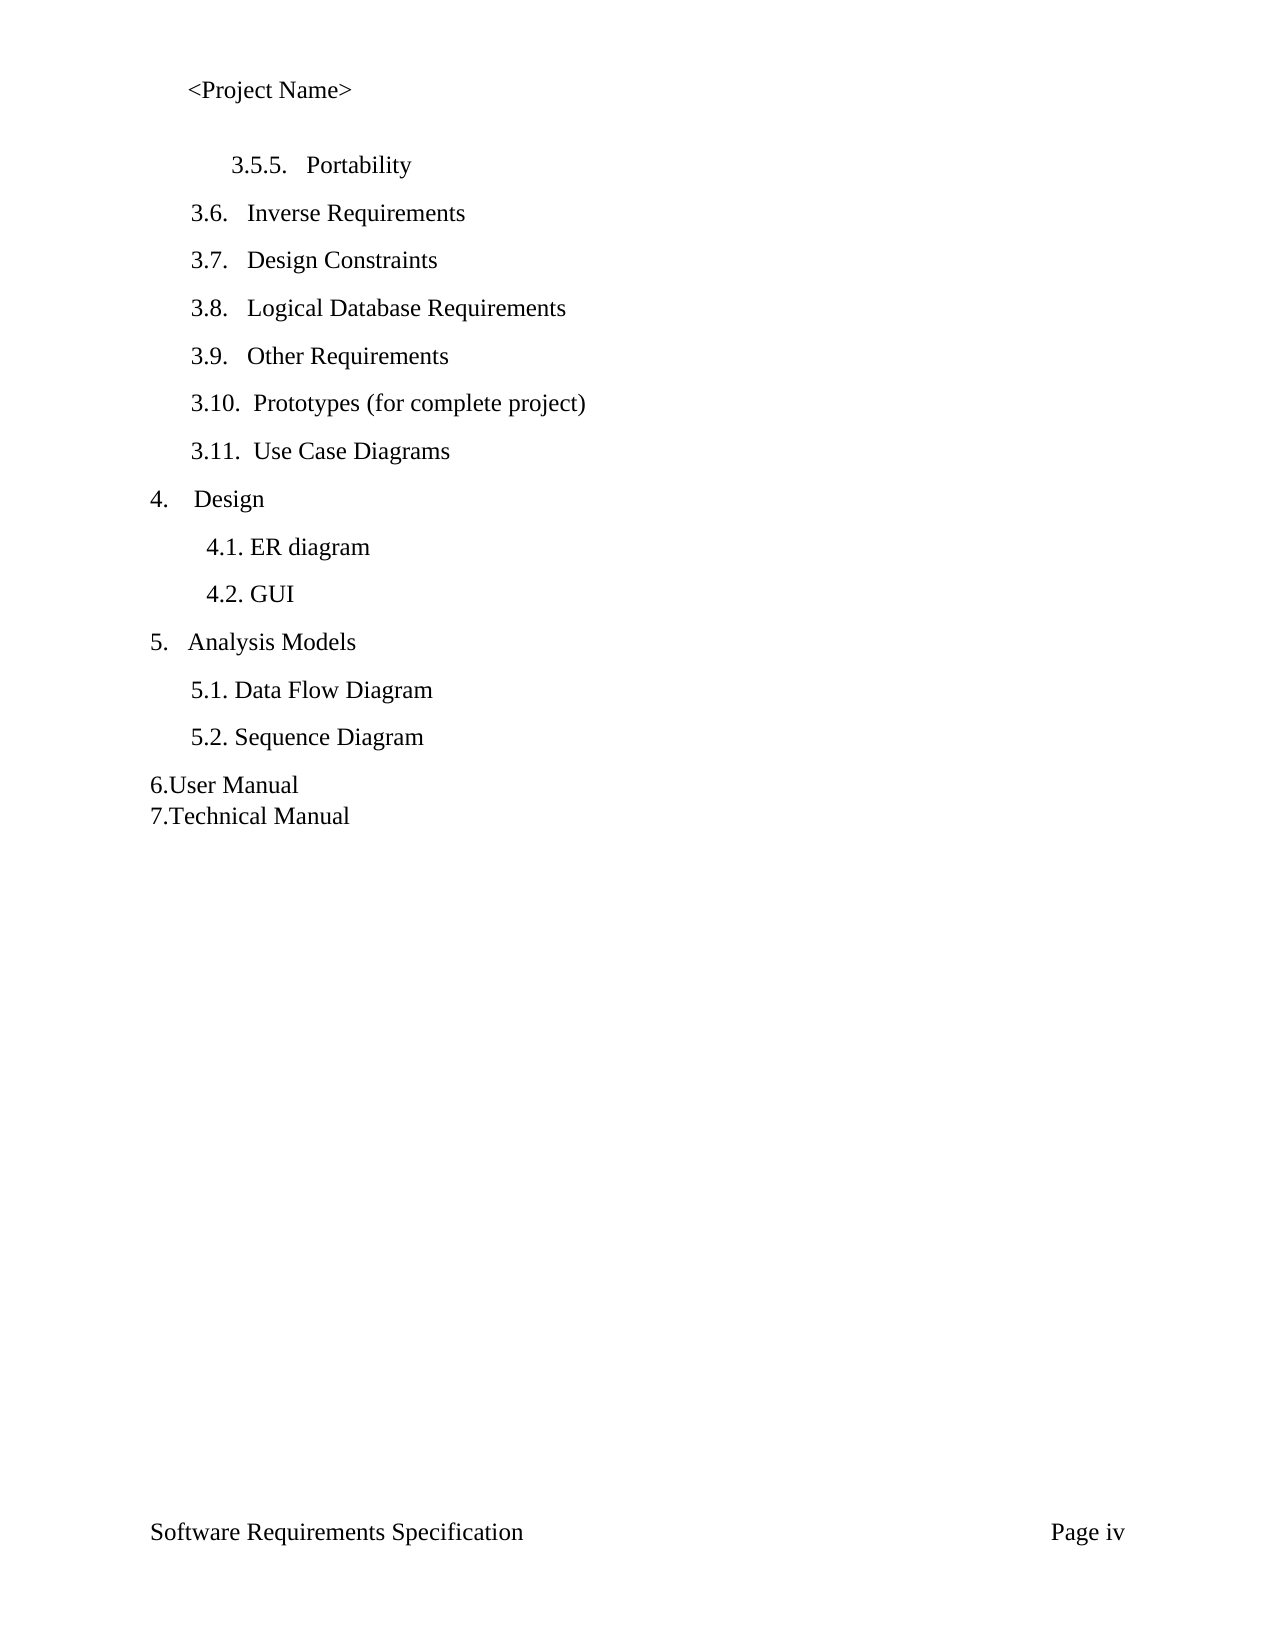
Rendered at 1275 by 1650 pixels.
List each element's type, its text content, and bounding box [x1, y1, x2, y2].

list Inverse Requirements [191, 198, 1125, 226]
text 5.1. Data Flow Diagram [191, 675, 1125, 703]
list Prototypes (for complete project) [191, 388, 1125, 417]
list Use Case Diagrams [191, 436, 1125, 465]
text 5.2. Sequence Diagram [191, 722, 1125, 751]
list Design Constraints [191, 245, 1125, 274]
list Logical Database Requirements [191, 293, 1125, 322]
list Other Requirements [191, 341, 1125, 369]
list Portability [231, 150, 1125, 179]
text 4.2. GUI [206, 579, 1125, 608]
text 4.1. ER diagram [206, 532, 1125, 560]
list Analysis Models [150, 627, 1125, 656]
list Design [150, 484, 1125, 513]
text 6.User Manual 7.Technical Manual [150, 770, 1125, 830]
